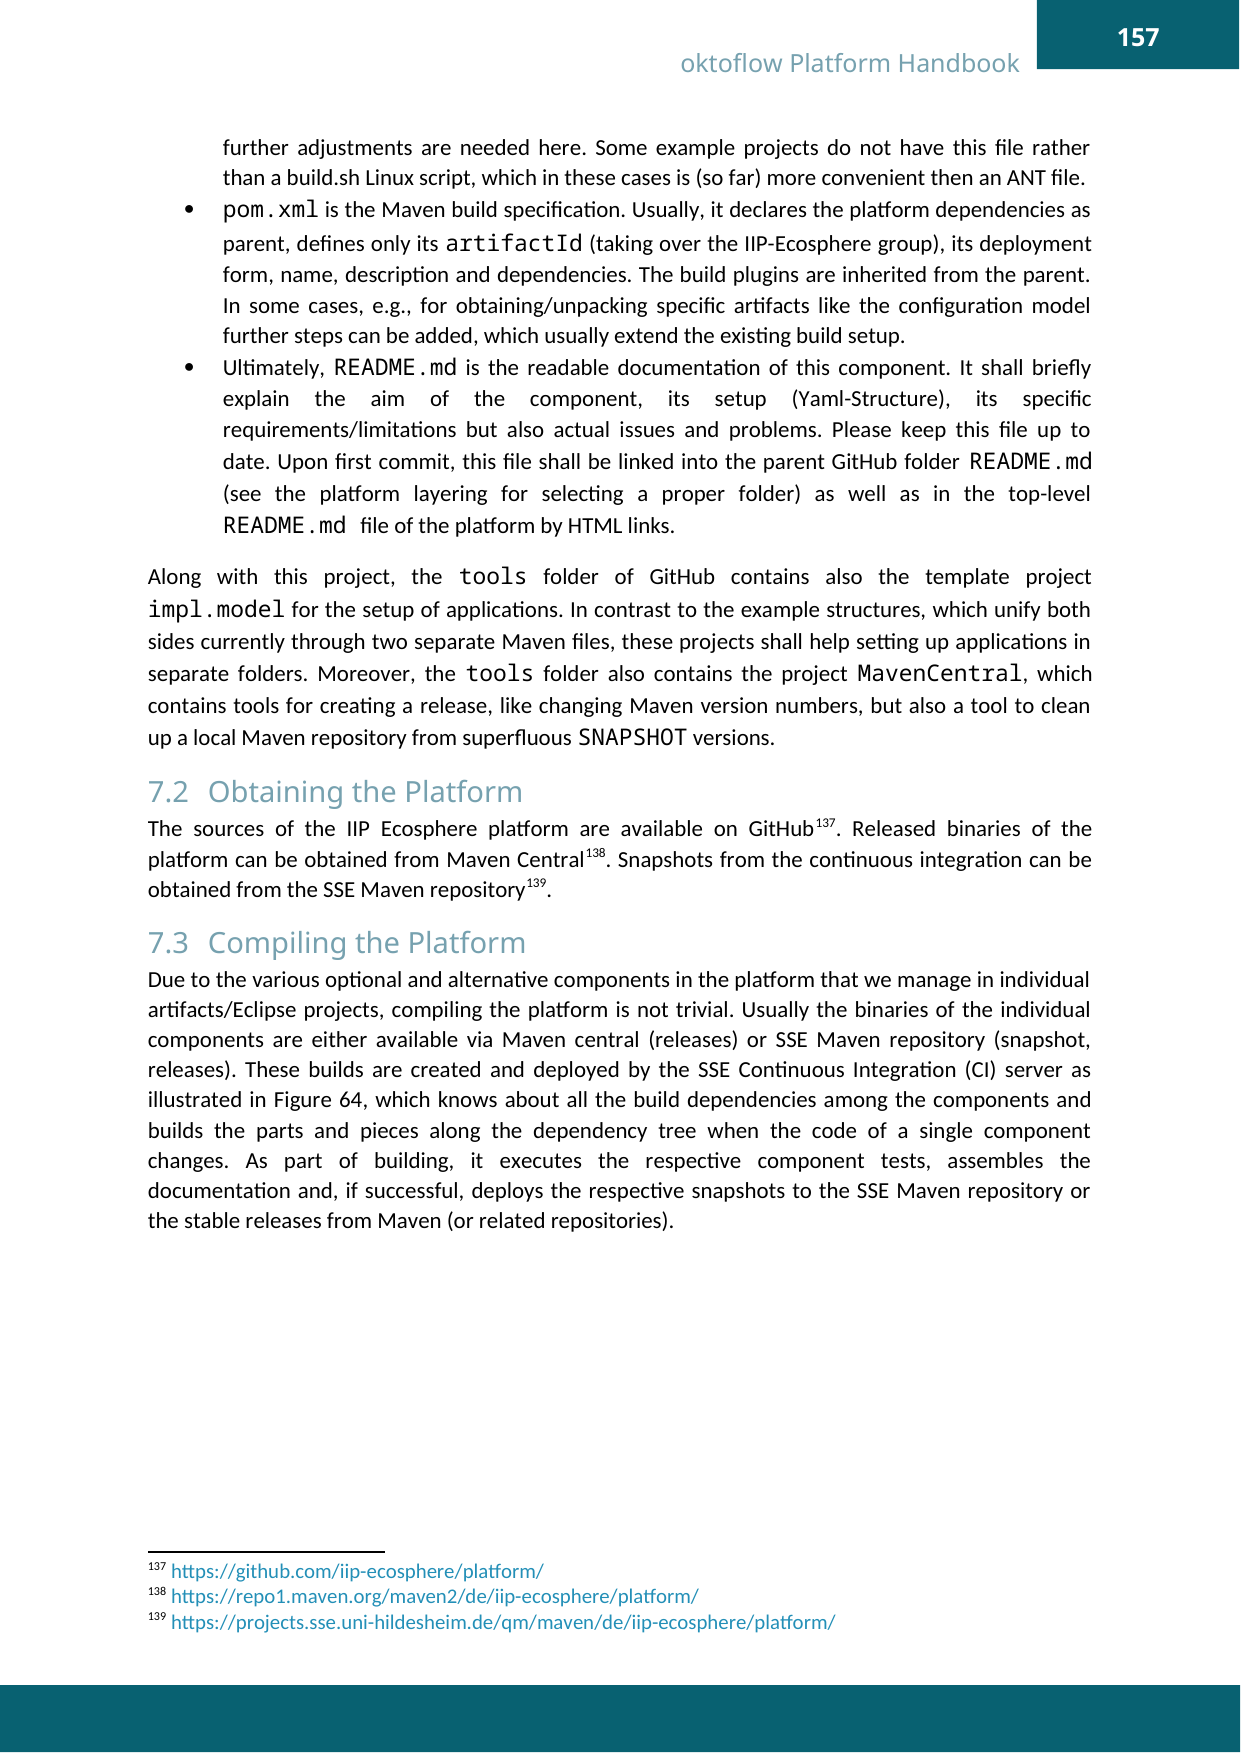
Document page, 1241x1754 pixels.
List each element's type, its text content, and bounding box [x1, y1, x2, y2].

text The sources of the IIP Ecosphere platform are available on GitHub. Released binaries of the platform can be obtained from Maven Central. Snapshots from the continuous integration can be obtained from the SSE Maven repository. [148, 814, 1093, 903]
subtitle Compiling the Platform [148, 922, 1093, 962]
text Due to the various optional and alternative components in the platform that we manage in individual artifacts/Eclipse projects, compiling the platform is not trivial. Usually the binaries of the individual components are either available via Maven central (releases) or SSE Maven repository (snapshot, releases). These builds are created and deployed by the SSE Continuous Integration (CI) server as illustrated in Figure 64, which knows about all the build dependencies among the components and builds the parts and pieces along the dependency tree when the code of a single component changes. As part of building, it executes the respective component tests, assembles the documentation and, if successful, deploys the respective snapshots to the SSE Maven repository or the stable releases from Maven (or related repositories). [148, 965, 1093, 1234]
subtitle Obtaining the Platform [148, 772, 1093, 811]
list Ultimately, README.md is the readable documentation of this component. It shall briefly explain the aim of the component, its setup (Yaml-Structure), its specific requirements/limitations but also actual issues and problems. Please keep this file up to date. Upon first commit, this file shall be linked into the parent GitHub folder README.md (see the platform layering for selecting a proper folder) as well as in the top-level README.md file of the platform by HTML links. [185, 351, 1093, 541]
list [185, 133, 1093, 191]
text Along with this project, the tools folder of GitHub contains also the template project impl.model for the setup of applications. In contrast to the example structures, which unify both sides currently through two separate Maven files, these projects shall help setting up applications in separate folders. Moreover, the tools folder also contains the project MavenCentral, which contains tools for creating a release, like changing Maven version numbers, but also a tool to clean up a local Maven repository from superfluous SNAPSHOT versions. [148, 560, 1093, 753]
list pom.xml is the Maven build specification. Usually, it declares the platform dependencies as parent, defines only its artifactId (taking over the IIP-Ecosphere group), its deployment form, name, description and dependencies. The build plugins are inherited from the parent. In some cases, e.g., for obtaining/unpacking specific artifacts like the configuration model further steps can be added, which usually extend the existing build setup. [185, 193, 1093, 349]
